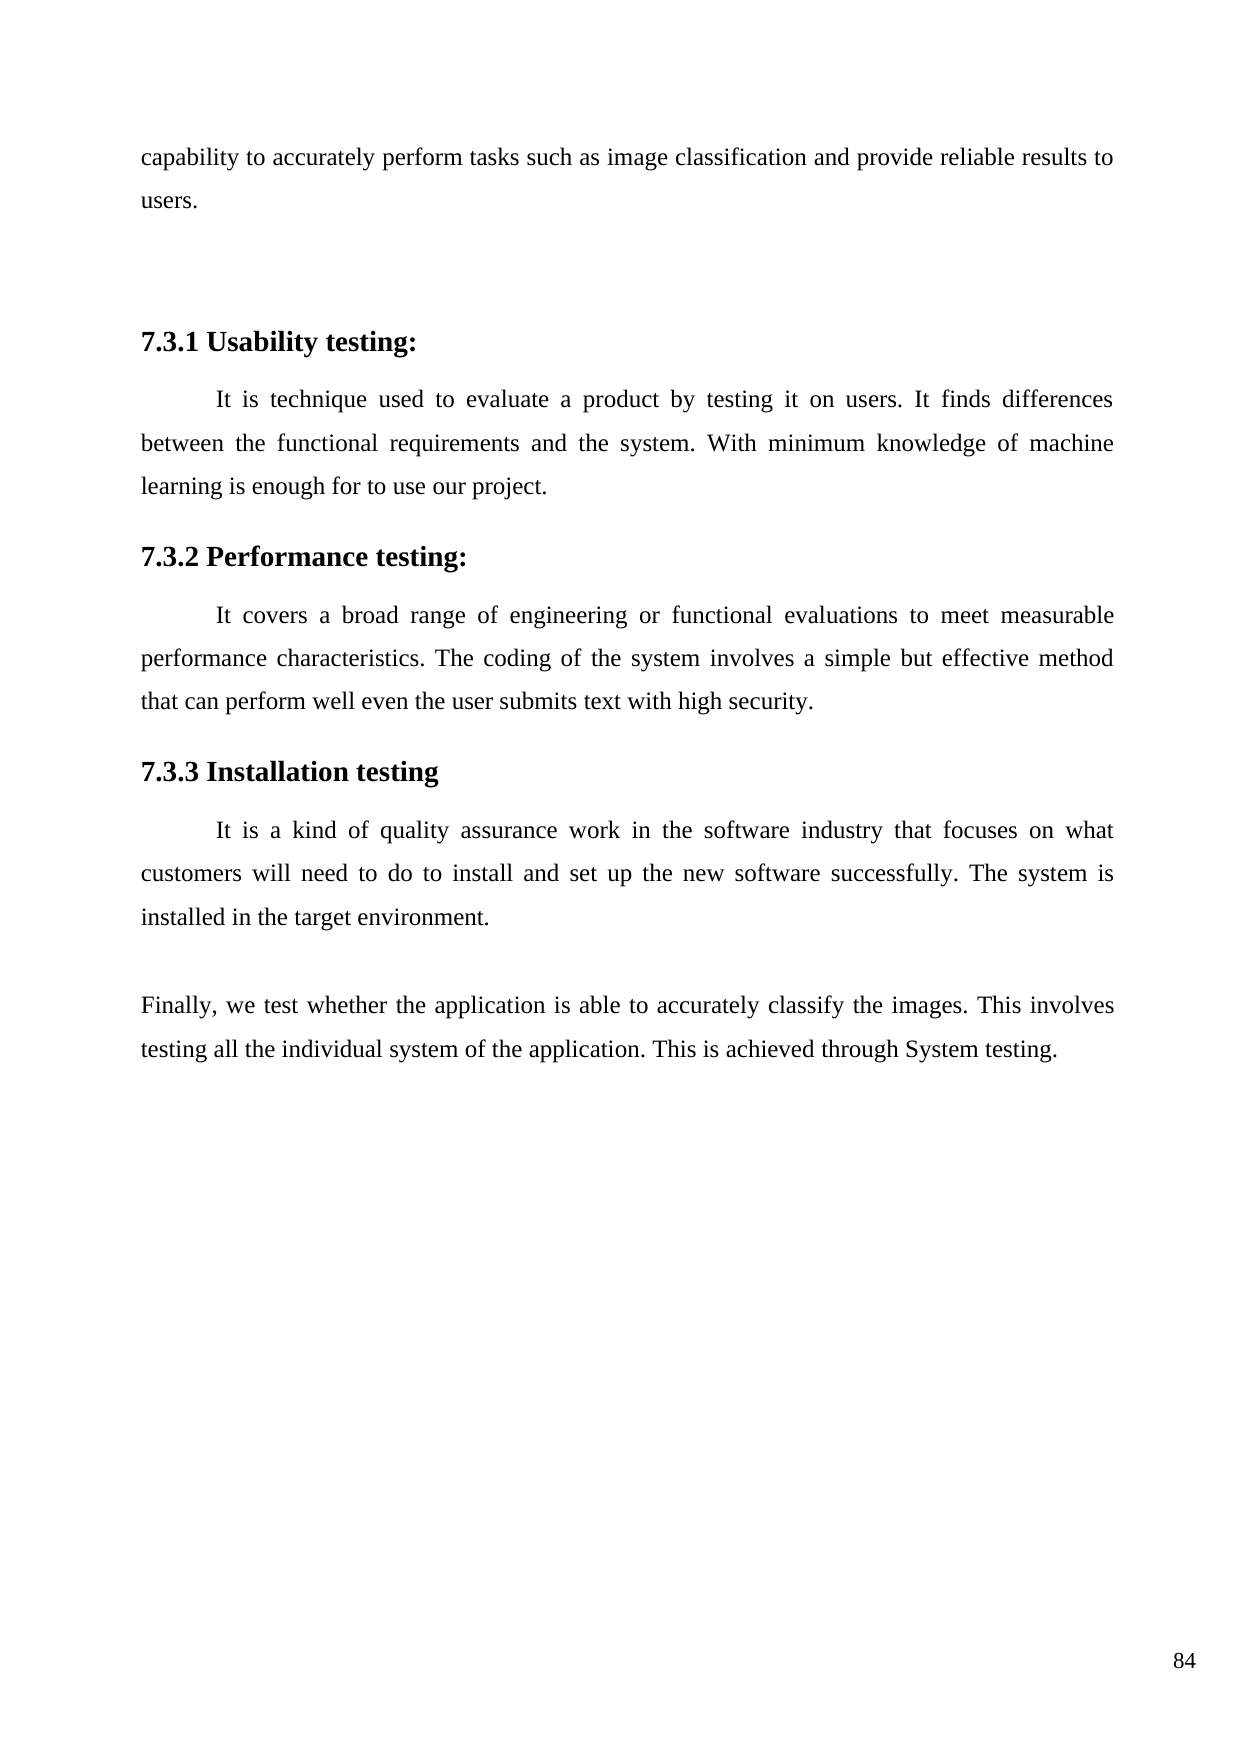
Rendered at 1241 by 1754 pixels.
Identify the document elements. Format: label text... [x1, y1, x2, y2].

text It is a kind of quality assurance work in the software industry that focuses on what customers will need to do to install and set up the new software successfully. The system is installed in the target environment. [141, 815, 1115, 930]
text Finally, we test whether the application is able to accurately classify the images. This involves testing all the individual system of the application. This is achieved through System testing. [141, 991, 1115, 1062]
subtitle 7.3.2 Performance testing: [141, 539, 1115, 573]
text It is technique used to evaluate a product by testing it on users. It finds differences between the functional requirements and the system. With minimum knowledge of machine learning is enough for to use our project. [141, 384, 1115, 499]
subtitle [141, 142, 1115, 213]
text It covers a broad range of engineering or functional evaluations to meet measurable performance characteristics. The coding of the system involves a simple but effective method that can perform well even the user submits text with high security. [141, 600, 1115, 715]
subtitle 7.3.1 Usability testing: [141, 324, 1115, 357]
subtitle 7.3.3 Installation testing [141, 754, 1115, 788]
